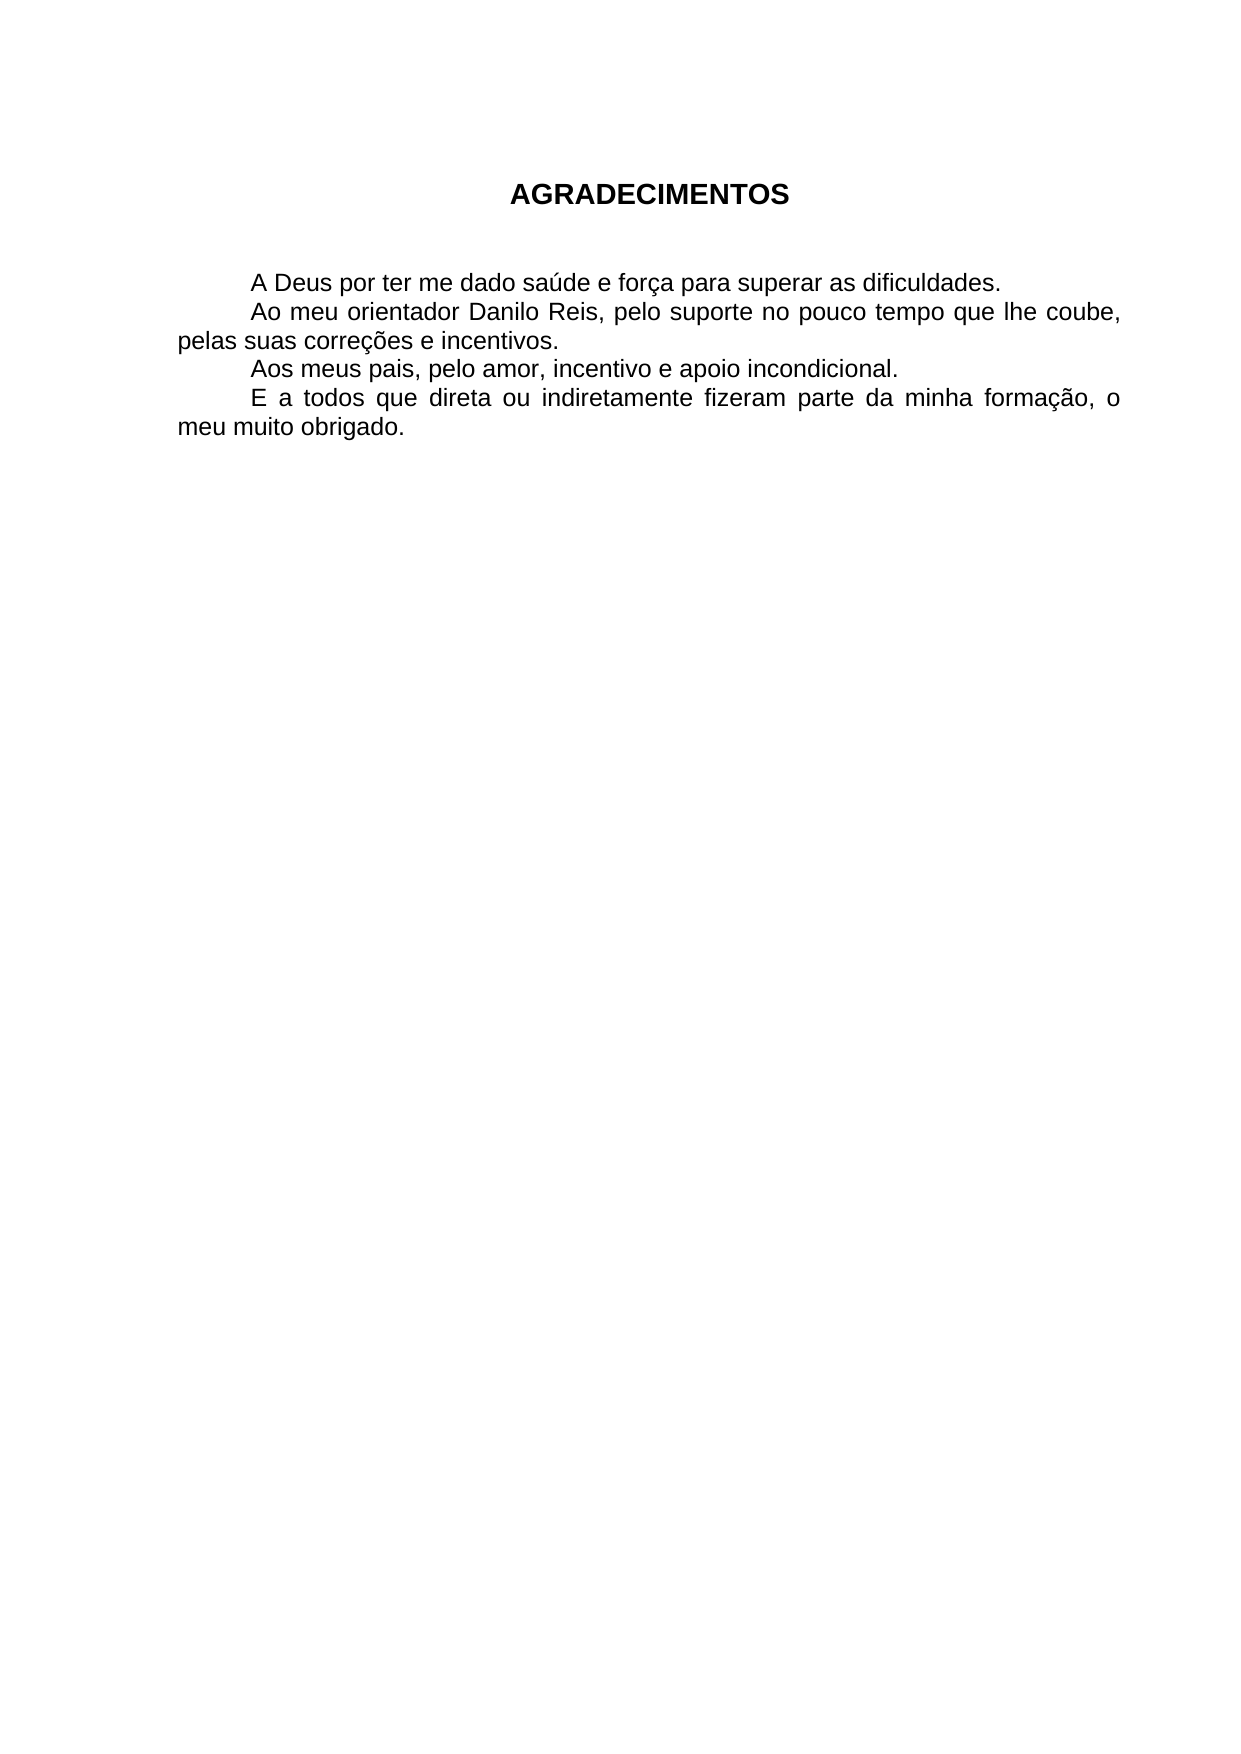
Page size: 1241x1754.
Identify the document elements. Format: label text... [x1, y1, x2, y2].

text A Deus por ter me dado saúde e força para superar as dificuldades. [177, 268, 1122, 297]
text Aos meus pais, pelo amor, incentivo e apoio incondicional. [177, 354, 1122, 383]
text E a todos que direta ou indiretamente fizeram parte da minha formação, o meu muito obrigado. [177, 383, 1122, 441]
text AGRADECIMENTOS [177, 177, 1122, 211]
text Ao meu orientador Danilo Reis, pelo suporte no pouco tempo que lhe coube, pelas suas correções e incentivos. [177, 297, 1122, 354]
